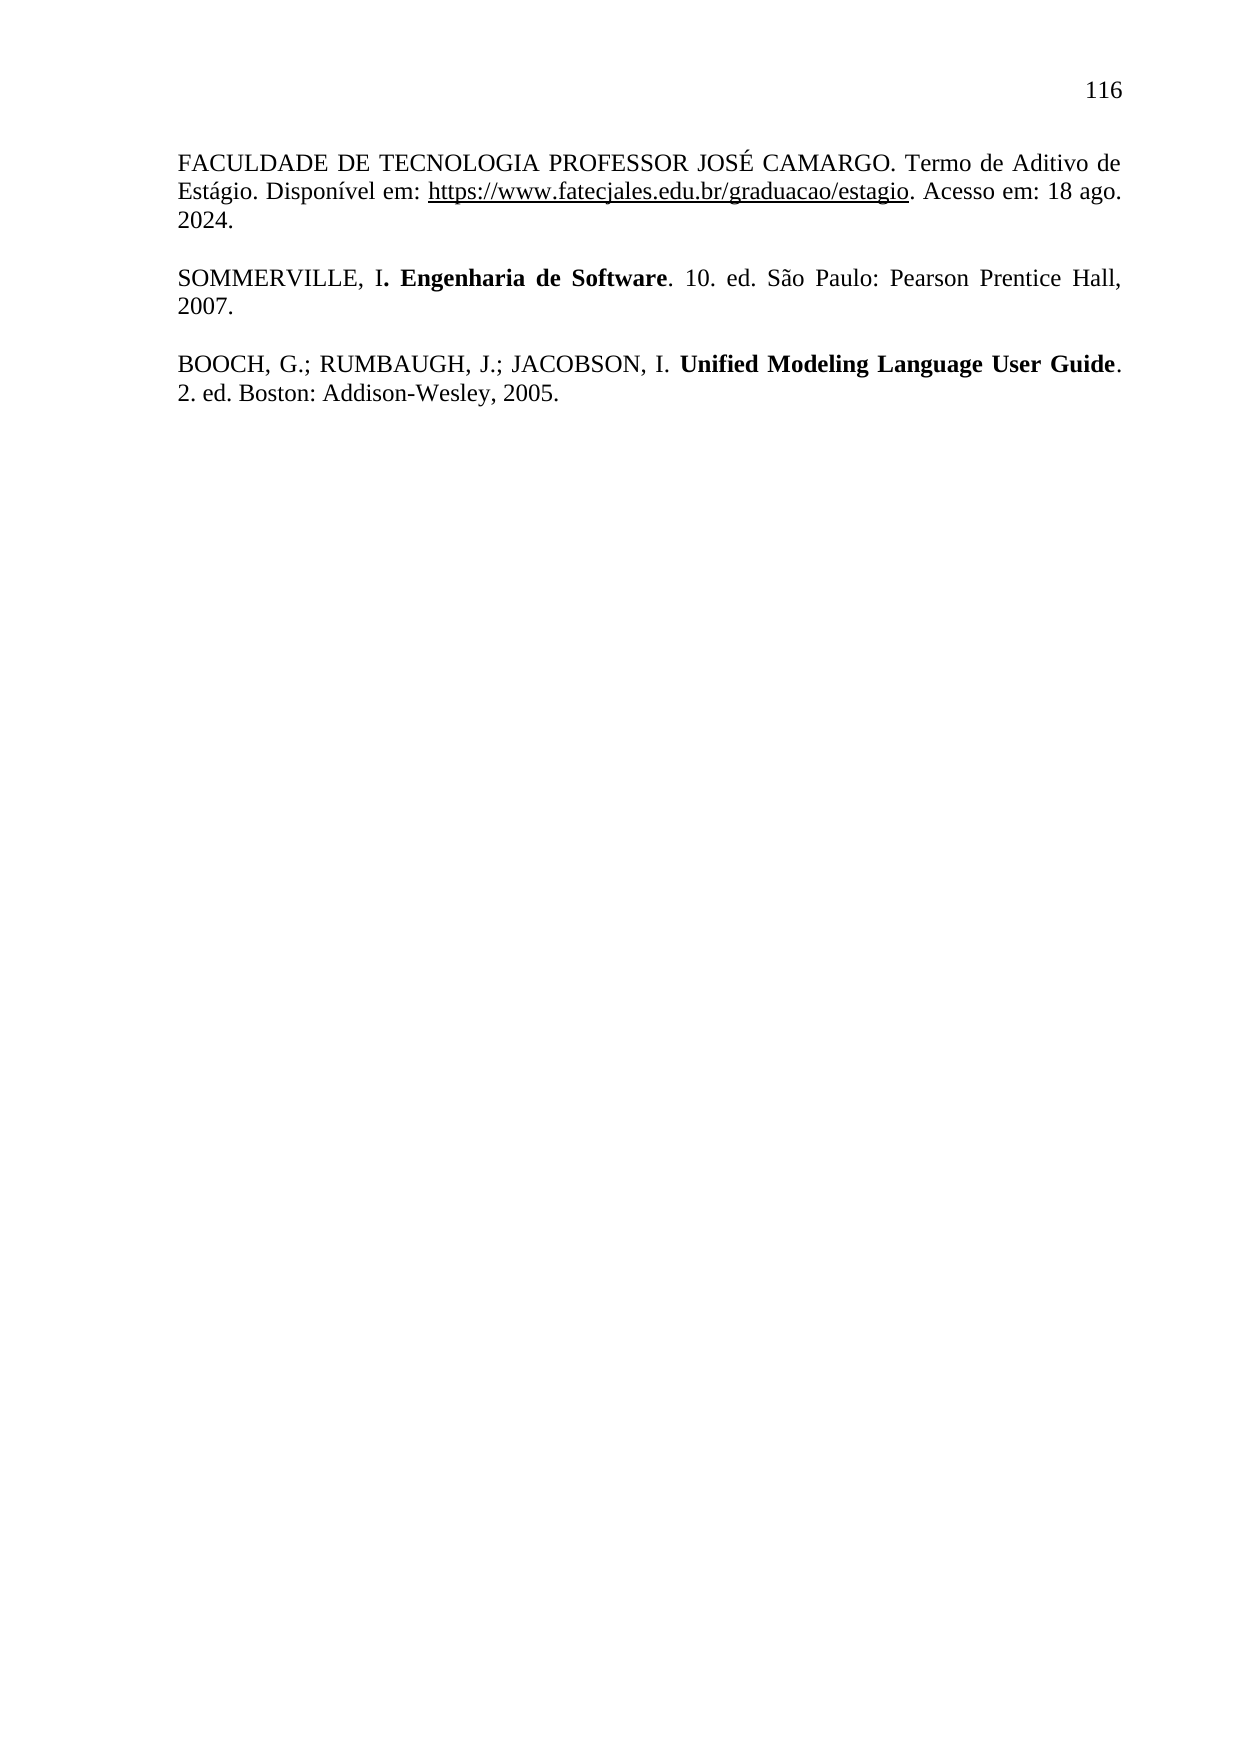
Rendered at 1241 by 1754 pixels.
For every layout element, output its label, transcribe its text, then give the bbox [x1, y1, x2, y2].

text BOOCH, G.; RUMBAUGH, J.; JACOBSON, I. Unified Modeling Language User Guide. 2. ed. Boston: Addison-Wesley, 2005. [177, 349, 1122, 406]
text FACULDADE DE TECNOLOGIA PROFESSOR JOSÉ CAMARGO. Termo de Aditivo de Estágio. Disponível em: https://www.fatecjales.edu.br/graduacao/estagio. Acesso em: 18 ago. 2024. [177, 148, 1122, 234]
text SOMMERVILLE, I. Engenharia de Software. 10. ed. São Paulo: Pearson Prentice Hall, 2007. [177, 263, 1122, 320]
